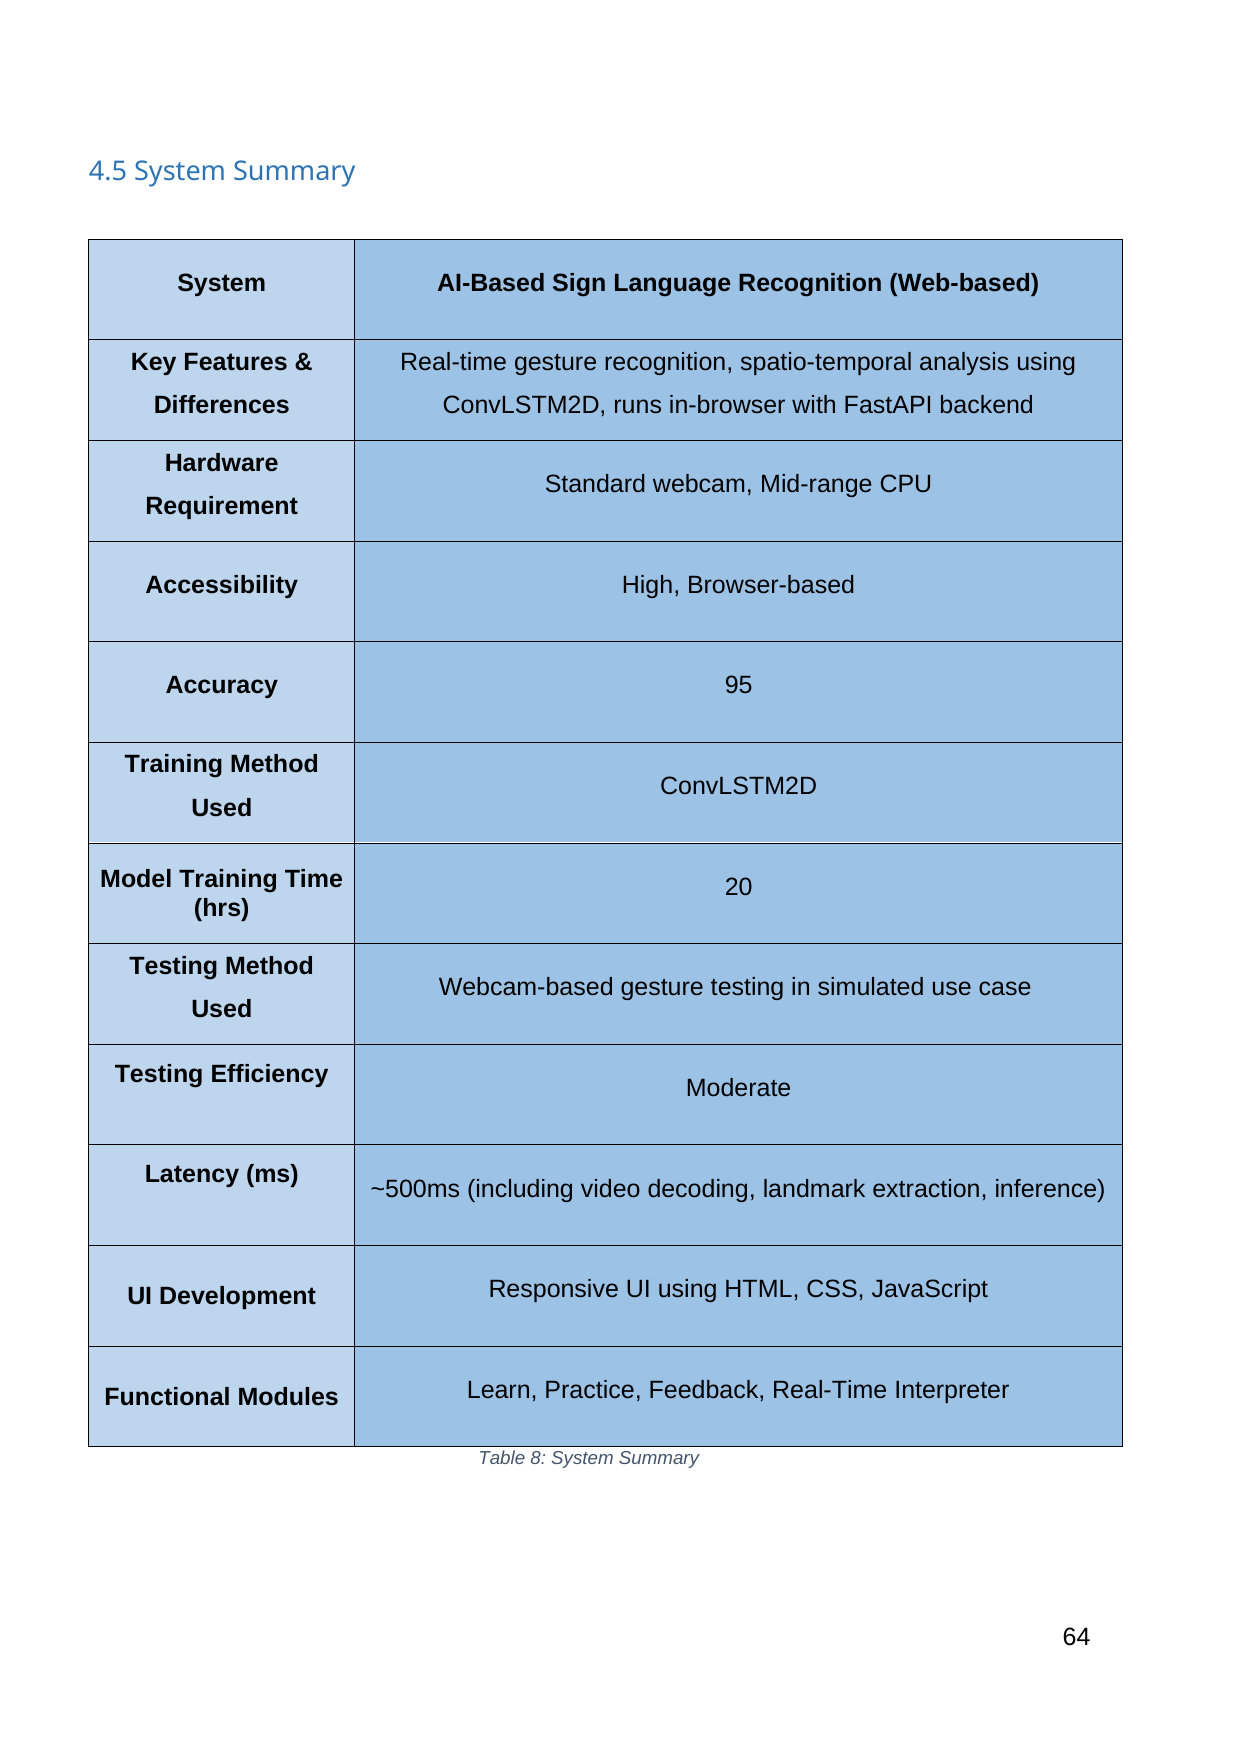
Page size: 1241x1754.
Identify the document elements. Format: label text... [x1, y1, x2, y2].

table_cell Model Training Time (hrs) [89, 844, 354, 943]
table_cell Accuracy [89, 642, 354, 742]
table_cell Accessibility [89, 542, 354, 641]
table_cell Training Method Used [89, 743, 354, 842]
table_cell Testing Efficiency [89, 1045, 354, 1144]
table_cell ConvLSTM2D [355, 743, 1122, 842]
subtitle 4.5 System Summary [89, 151, 1090, 188]
table_cell Responsive UI using HTML, CSS, JavaScript [355, 1246, 1122, 1346]
table_cell Learn, Practice, Feedback, Real-Time Interpreter [355, 1347, 1122, 1446]
table_header System [89, 240, 354, 339]
table_cell 95 [355, 642, 1122, 742]
table_cell Hardware Requirement [89, 441, 354, 541]
table_cell Real-time gesture recognition, spatio-temporal analysis using ConvLSTM2D, runs in-browser with FastAPI backend [355, 340, 1122, 440]
table_cell Webcam-based gesture testing in simulated use case [355, 944, 1122, 1044]
table_cell 20 [355, 844, 1122, 943]
table_cell High, Browser-based [355, 542, 1122, 641]
table_header AI-Based Sign Language Recognition (Web-based) [355, 240, 1122, 339]
table_cell Functional Modules [89, 1347, 354, 1446]
table_cell UI Development [89, 1246, 354, 1346]
table_cell ~500ms (including video decoding, landmark extraction, inference) [355, 1145, 1122, 1245]
table_cell Key Features & Differences [89, 340, 354, 440]
table_cell Moderate [355, 1045, 1122, 1144]
table_cell Testing Method Used [89, 944, 354, 1044]
table_cell Standard webcam, Mid-range CPU [355, 441, 1122, 541]
text Table 8: System Summary [89, 1447, 1090, 1469]
table_cell Latency (ms) [89, 1145, 354, 1245]
